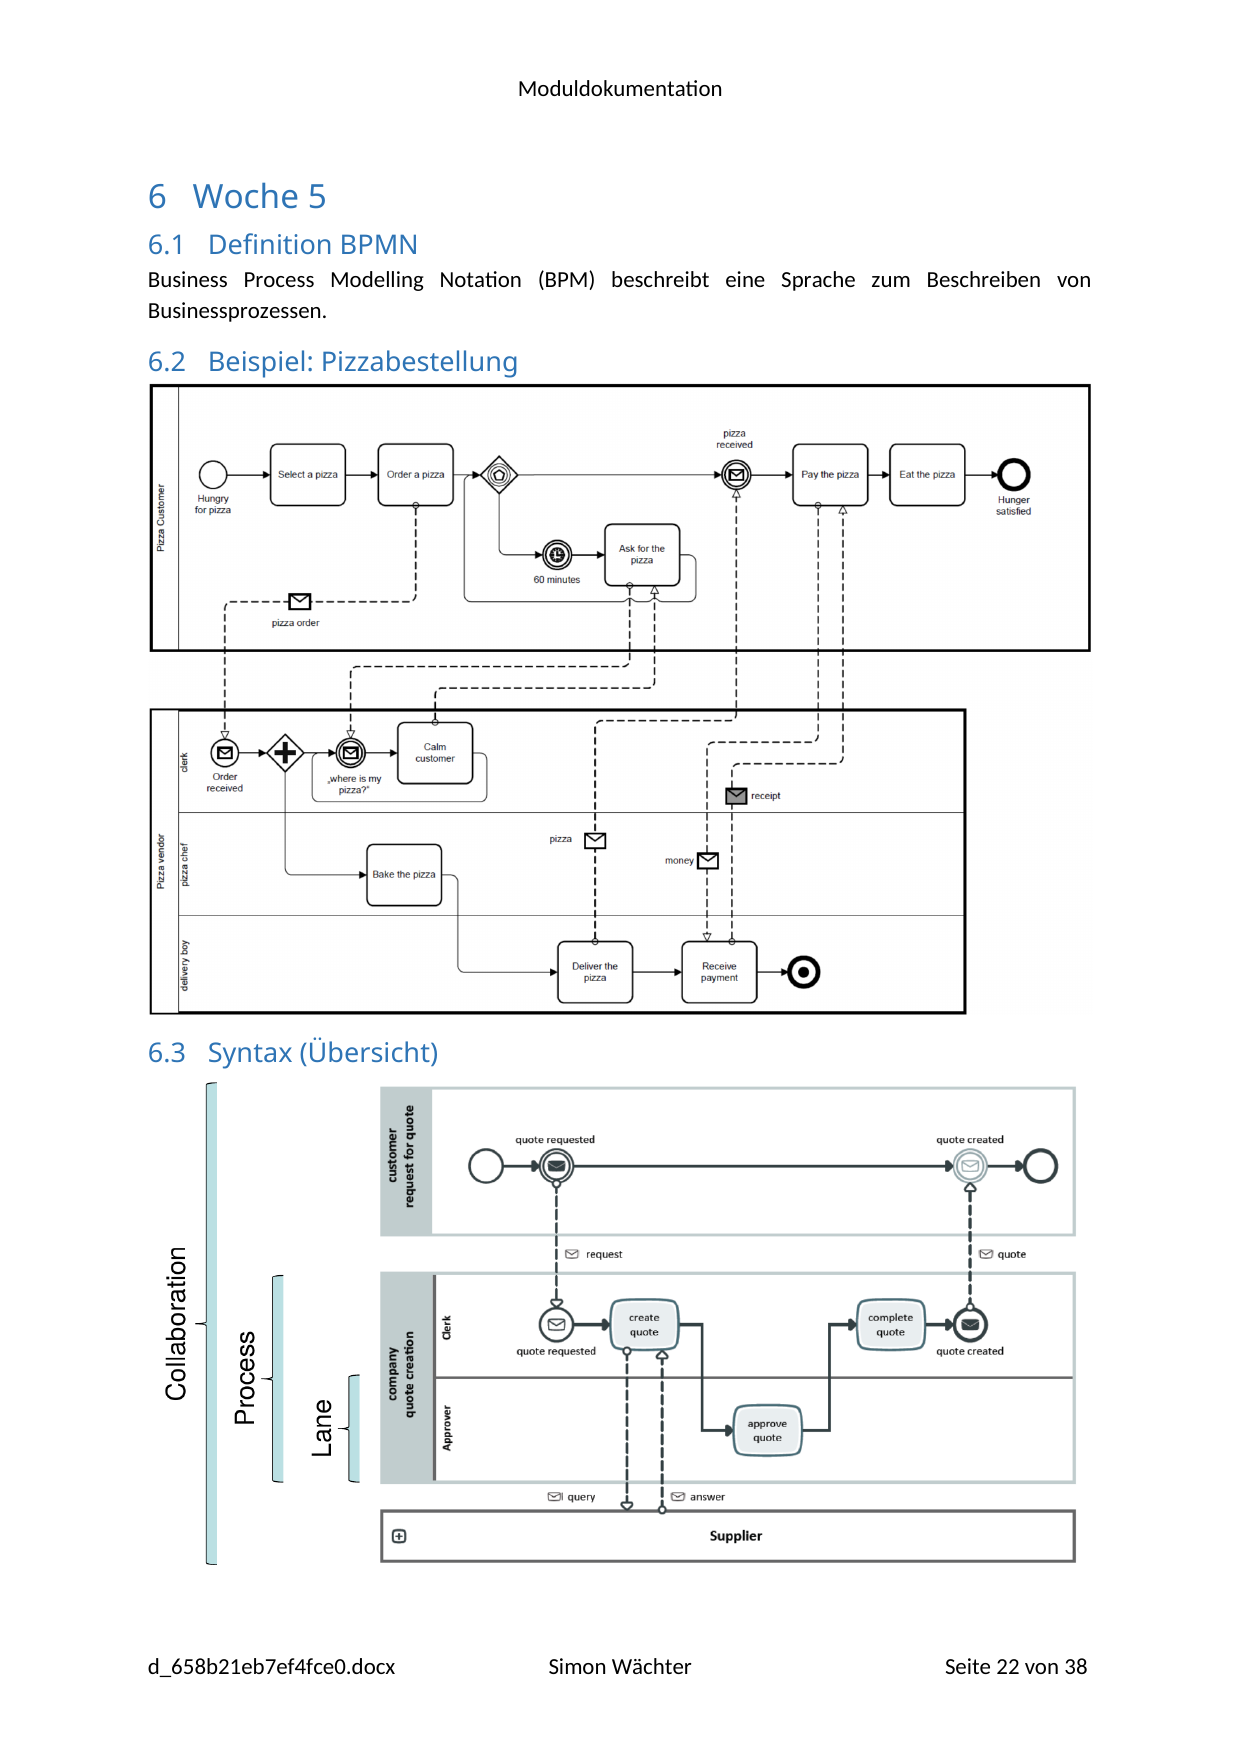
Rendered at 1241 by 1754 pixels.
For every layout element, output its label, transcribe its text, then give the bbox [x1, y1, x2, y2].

subtitle Beispiel: Pizzabestellung [148, 343, 1093, 379]
subtitle Syntax (Übersicht) [148, 1033, 1093, 1070]
text Business Process Modelling Notation (BPM) beschreibt eine Sprache zum Beschreiben von Businessprozessen. [148, 266, 1093, 324]
subtitle Definition BPMN [148, 226, 1093, 263]
picture [147, 1073, 1093, 1576]
subtitle Woche 5 [148, 173, 1093, 218]
